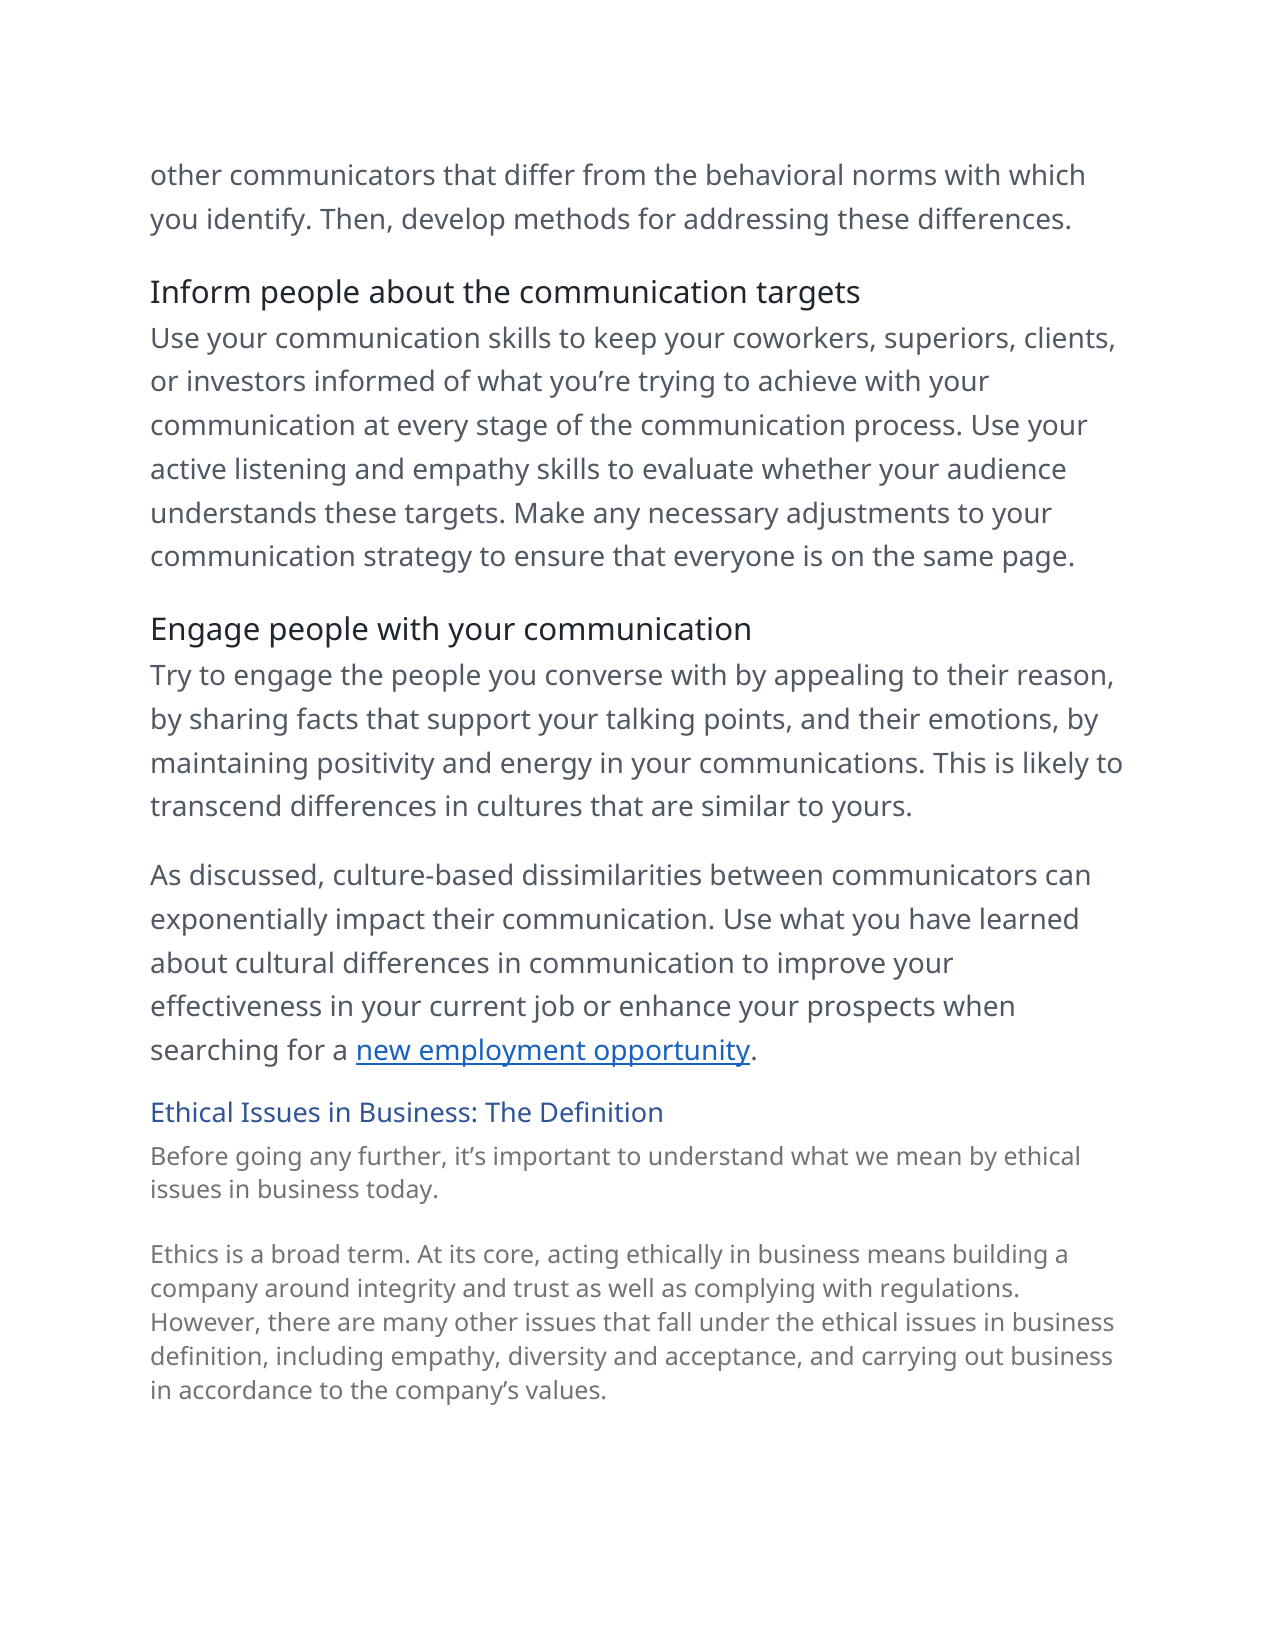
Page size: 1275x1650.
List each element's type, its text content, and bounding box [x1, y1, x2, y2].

subtitle Engage people with your communication [150, 937, 1125, 987]
subtitle Identify behaviors that reflect cultural differences [150, 262, 1125, 312]
text Try to engage the people you converse with by appealing to their reason, by sharing facts that support your talking points, and their emotions, by maintaining positivity and energy in your communications. This is likely to transcend differences in cultures that are similar to yours. [150, 987, 1125, 1162]
subtitle Inform people about the communication targets [150, 600, 1125, 650]
text As discussed, culture-based dissimilarities between communicators can exponentially impact their communication. Use what you have learned about cultural differences in communication to improve your effectiveness in your current job or enhance your prospects when searching for a new employment opportunity. [150, 1187, 1125, 1406]
text While culture’s impact on behaviors can be difficult to identify accurately, you can spot behaviors that are significantly different from those that your culture generates. When engaged in the communication process, use your active listening and empathy skills to identify behaviors among other communicators that differ from the behavioral norms with which you identify. Then, develop methods for addressing these differences. [150, 312, 1125, 575]
text Use your communication skills to keep your coworkers, superiors, clients, or investors informed of what you’re trying to achieve with your communication at every stage of the communication process. Use your active listening and empathy skills to evaluate whether your audience understands these targets. Make any necessary adjustments to your communication strategy to ensure that everyone is on the same page. [150, 650, 1125, 912]
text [150, 150, 1125, 237]
